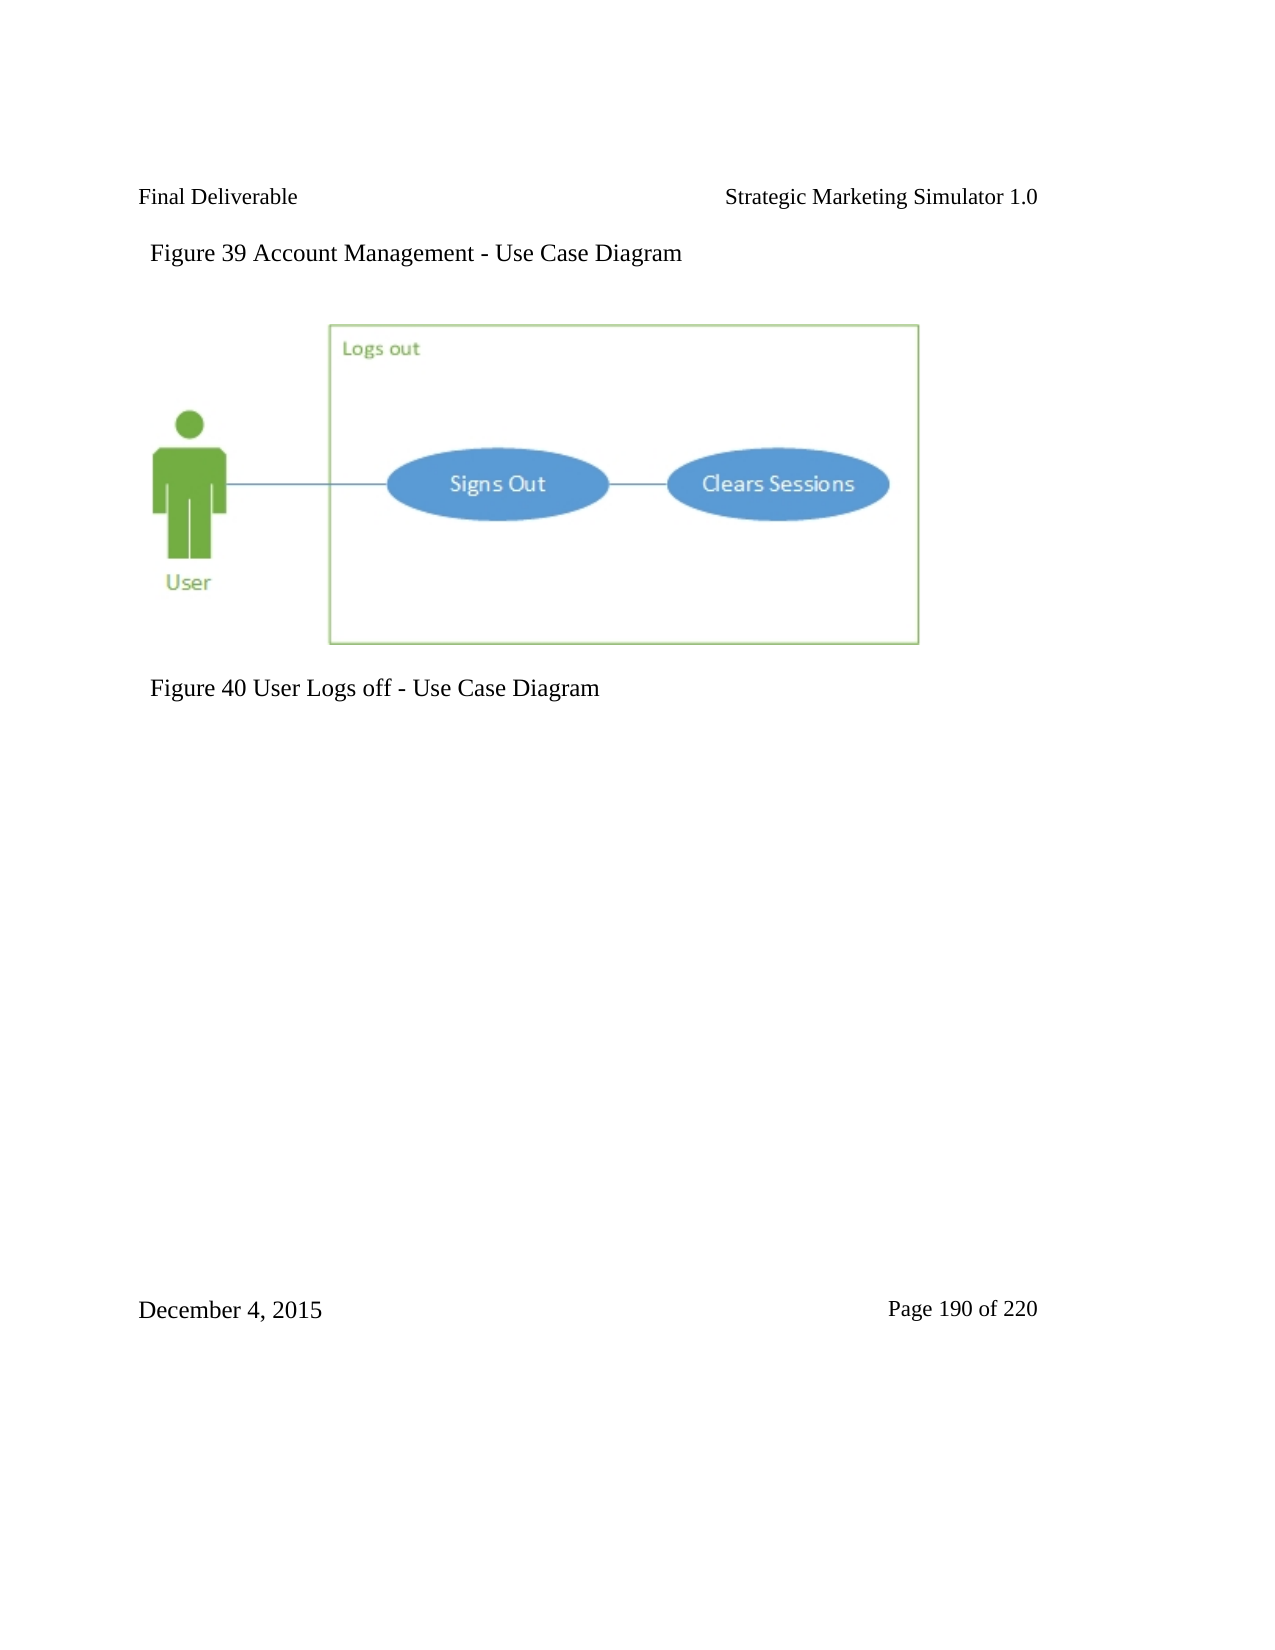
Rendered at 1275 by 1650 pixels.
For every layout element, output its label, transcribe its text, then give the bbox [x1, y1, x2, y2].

text Figure 40 User Logs off - Use Case Diagram [150, 673, 1125, 702]
picture [150, 324, 921, 645]
text Figure 39 Account Management - Use Case Diagram [150, 238, 1125, 267]
